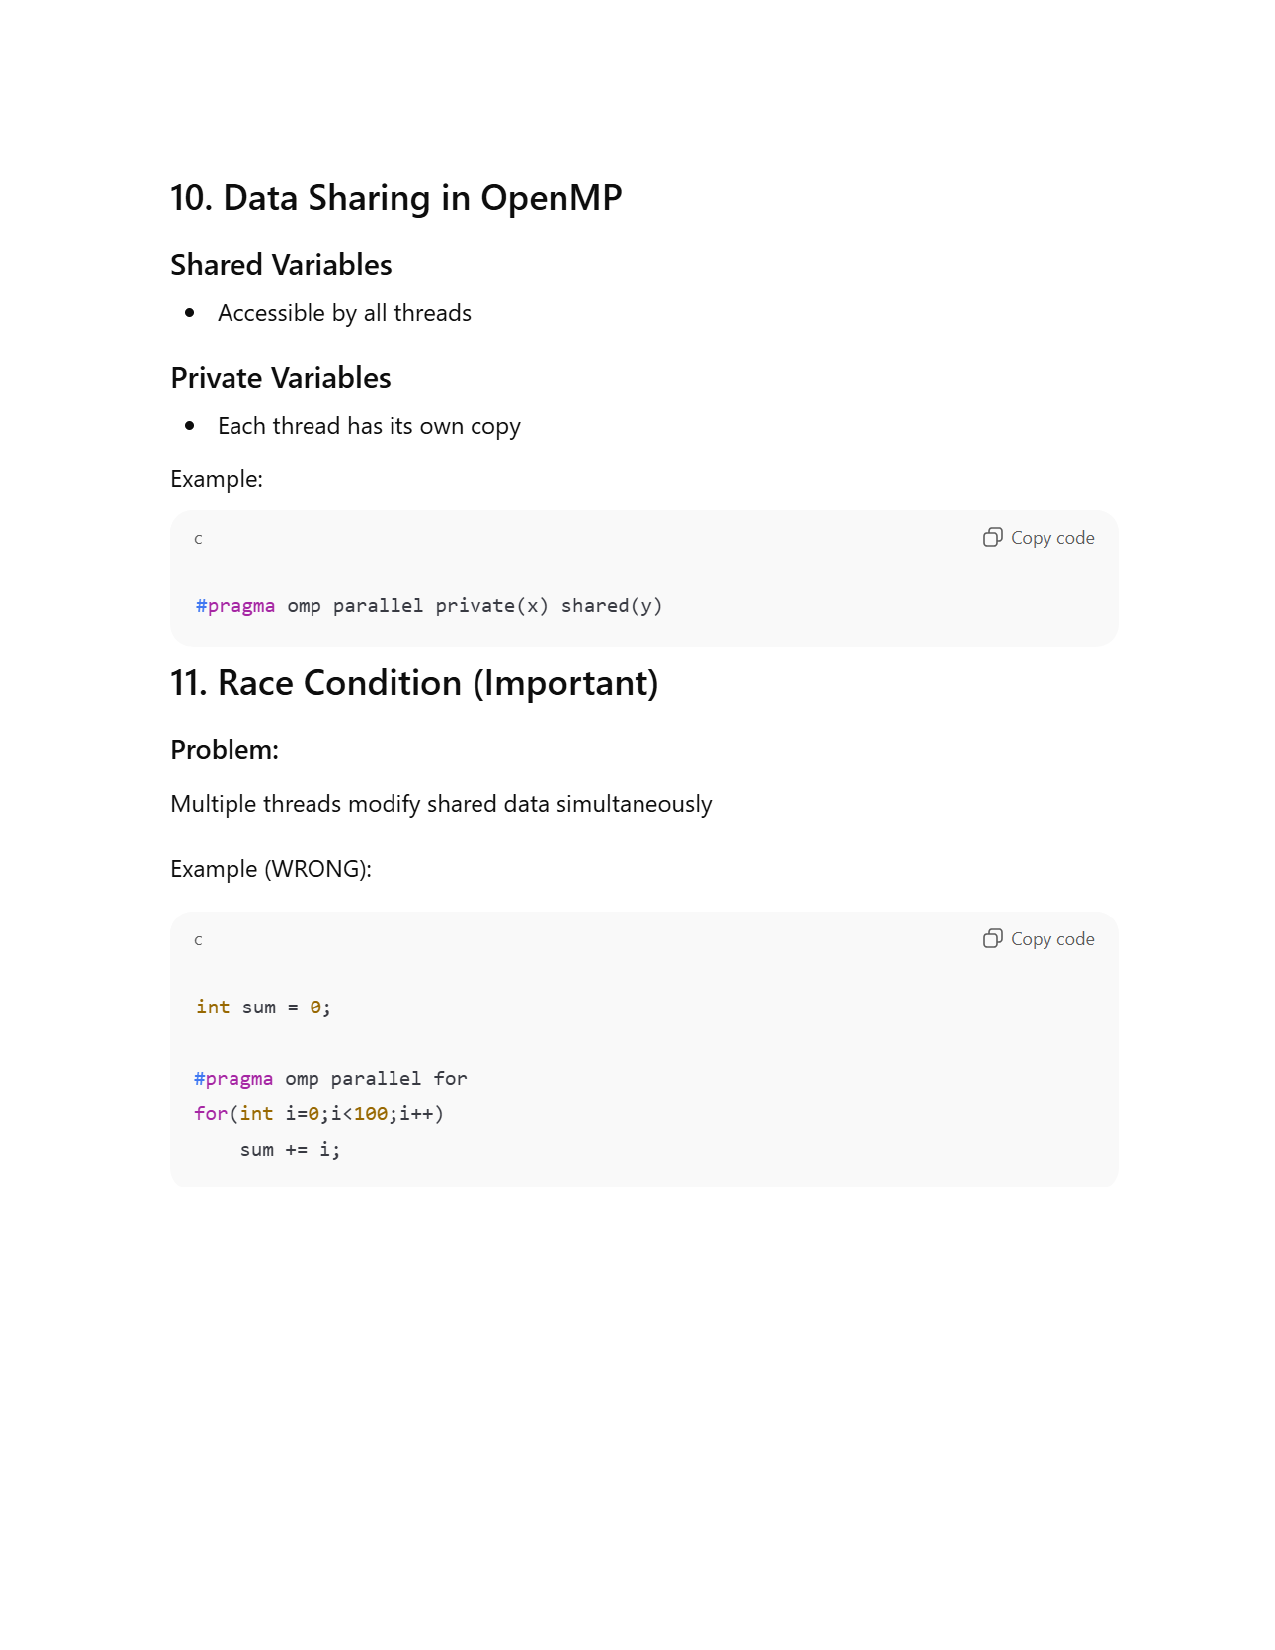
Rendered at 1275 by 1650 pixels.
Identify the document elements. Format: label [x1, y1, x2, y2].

picture [150, 150, 1125, 1187]
